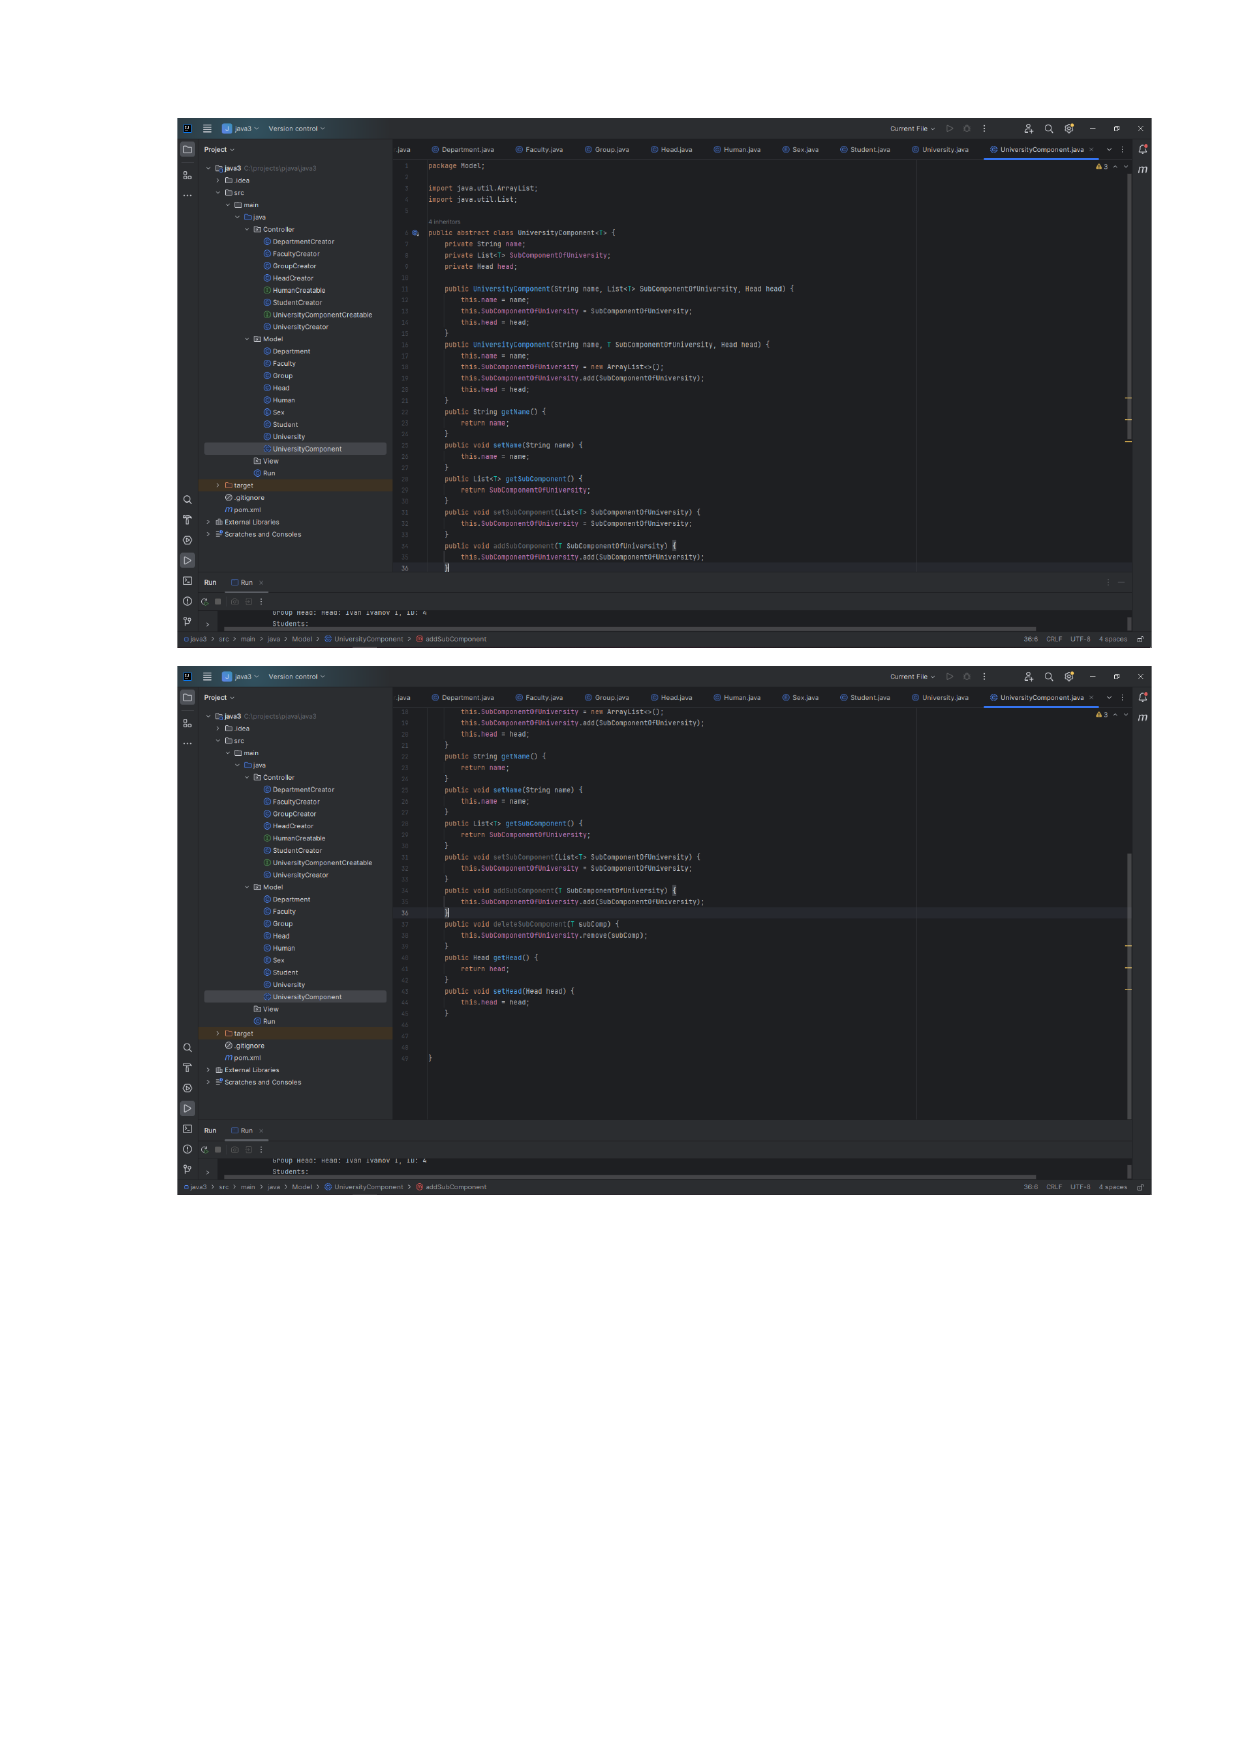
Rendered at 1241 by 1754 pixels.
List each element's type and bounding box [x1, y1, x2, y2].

picture [177, 118, 1152, 648]
picture [177, 666, 1152, 1195]
